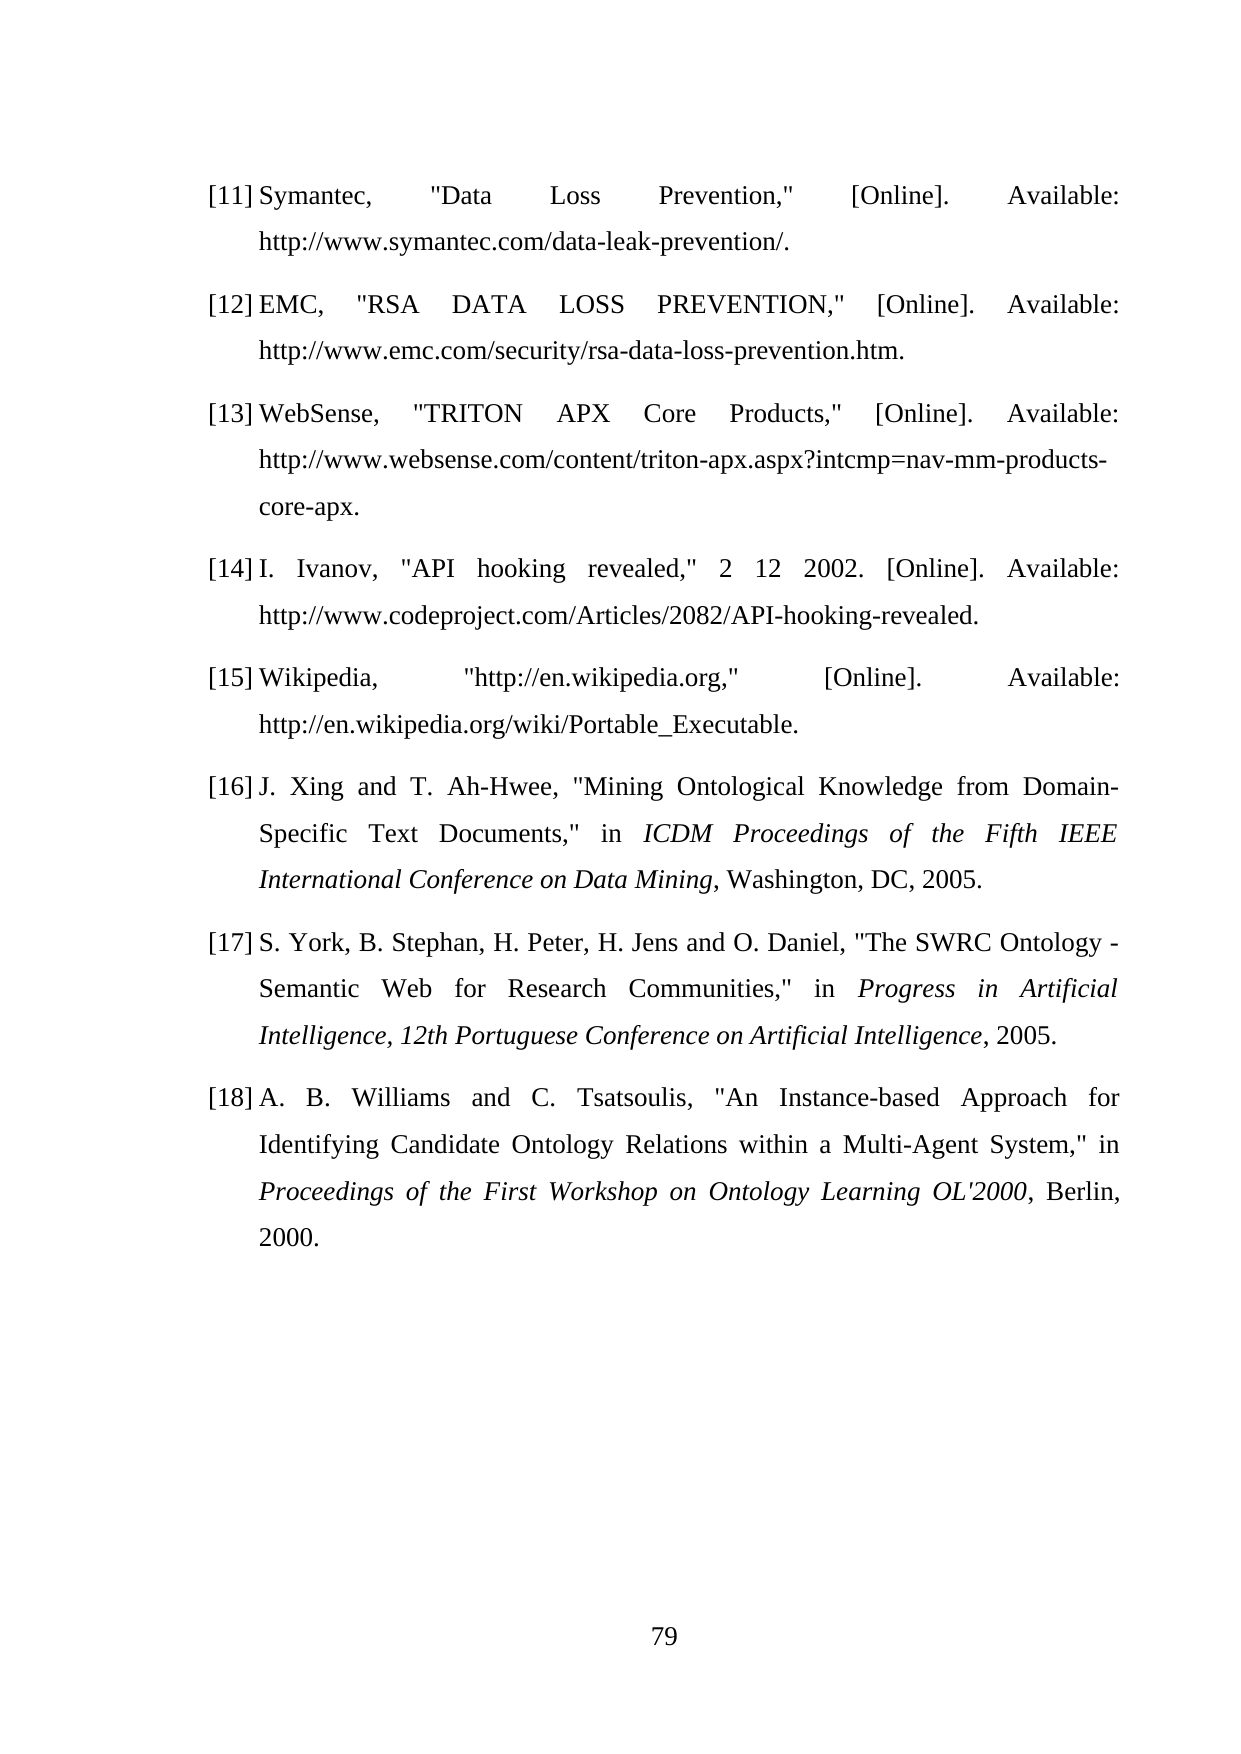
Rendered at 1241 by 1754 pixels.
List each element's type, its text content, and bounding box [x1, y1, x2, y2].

table_cell [18] [206, 1080, 257, 1282]
table_cell [16] [206, 769, 257, 924]
table_cell J. Xing and T. Ah-Hwee, "Mining Ontological Knowledge from Domain-Specific Text Documents," in ICDM Proceedings of the Fifth IEEE International Conference on Data Mining, Washington, DC, 2005. [257, 769, 1122, 924]
table_cell [11] [206, 177, 257, 286]
table_cell EMC, "RSA DATA LOSS PREVENTION," [Online]. Available: http://www.emc.com/security/rsa-data-loss-prevention.htm. [257, 286, 1122, 395]
table_cell [14] [206, 551, 257, 660]
table_cell [13] [206, 395, 257, 551]
table_cell [15] [206, 660, 257, 769]
table_cell S. York, B. Stephan, H. Peter, H. Jens and O. Daniel, "The SWRC Ontology - Semantic Web for Research Communities," in Progress in Artificial Intelligence, 12th Portuguese Conference on Artificial Intelligence, 2005. [257, 924, 1122, 1080]
table_cell Symantec, "Data Loss Prevention," [Online]. Available: http://www.symantec.com/data-leak-prevention/. [257, 177, 1122, 286]
table_cell Wikipedia, "http://en.wikipedia.org," [Online]. Available: http://en.wikipedia.org/wiki/Portable_Executable. [257, 660, 1122, 769]
table_cell WebSense, "TRITON APX Core Products," [Online]. Available: http://www.websense.com/content/triton-apx.aspx?intcmp=nav-mm-products-core-apx. [257, 395, 1122, 551]
table_cell [12] [206, 286, 257, 395]
table_cell [17] [206, 924, 257, 1080]
table_cell I. Ivanov, "API hooking revealed," 2 12 2002. [Online]. Available: http://www.codeproject.com/Articles/2082/API-hooking-revealed. [257, 551, 1122, 660]
table_cell A. B. Williams and C. Tsatsoulis, "An Instance-based Approach for Identifying Candidate Ontology Relations within a Multi-Agent System," in Proceedings of the First Workshop on Ontology Learning OL'2000, Berlin, 2000. [257, 1080, 1122, 1282]
